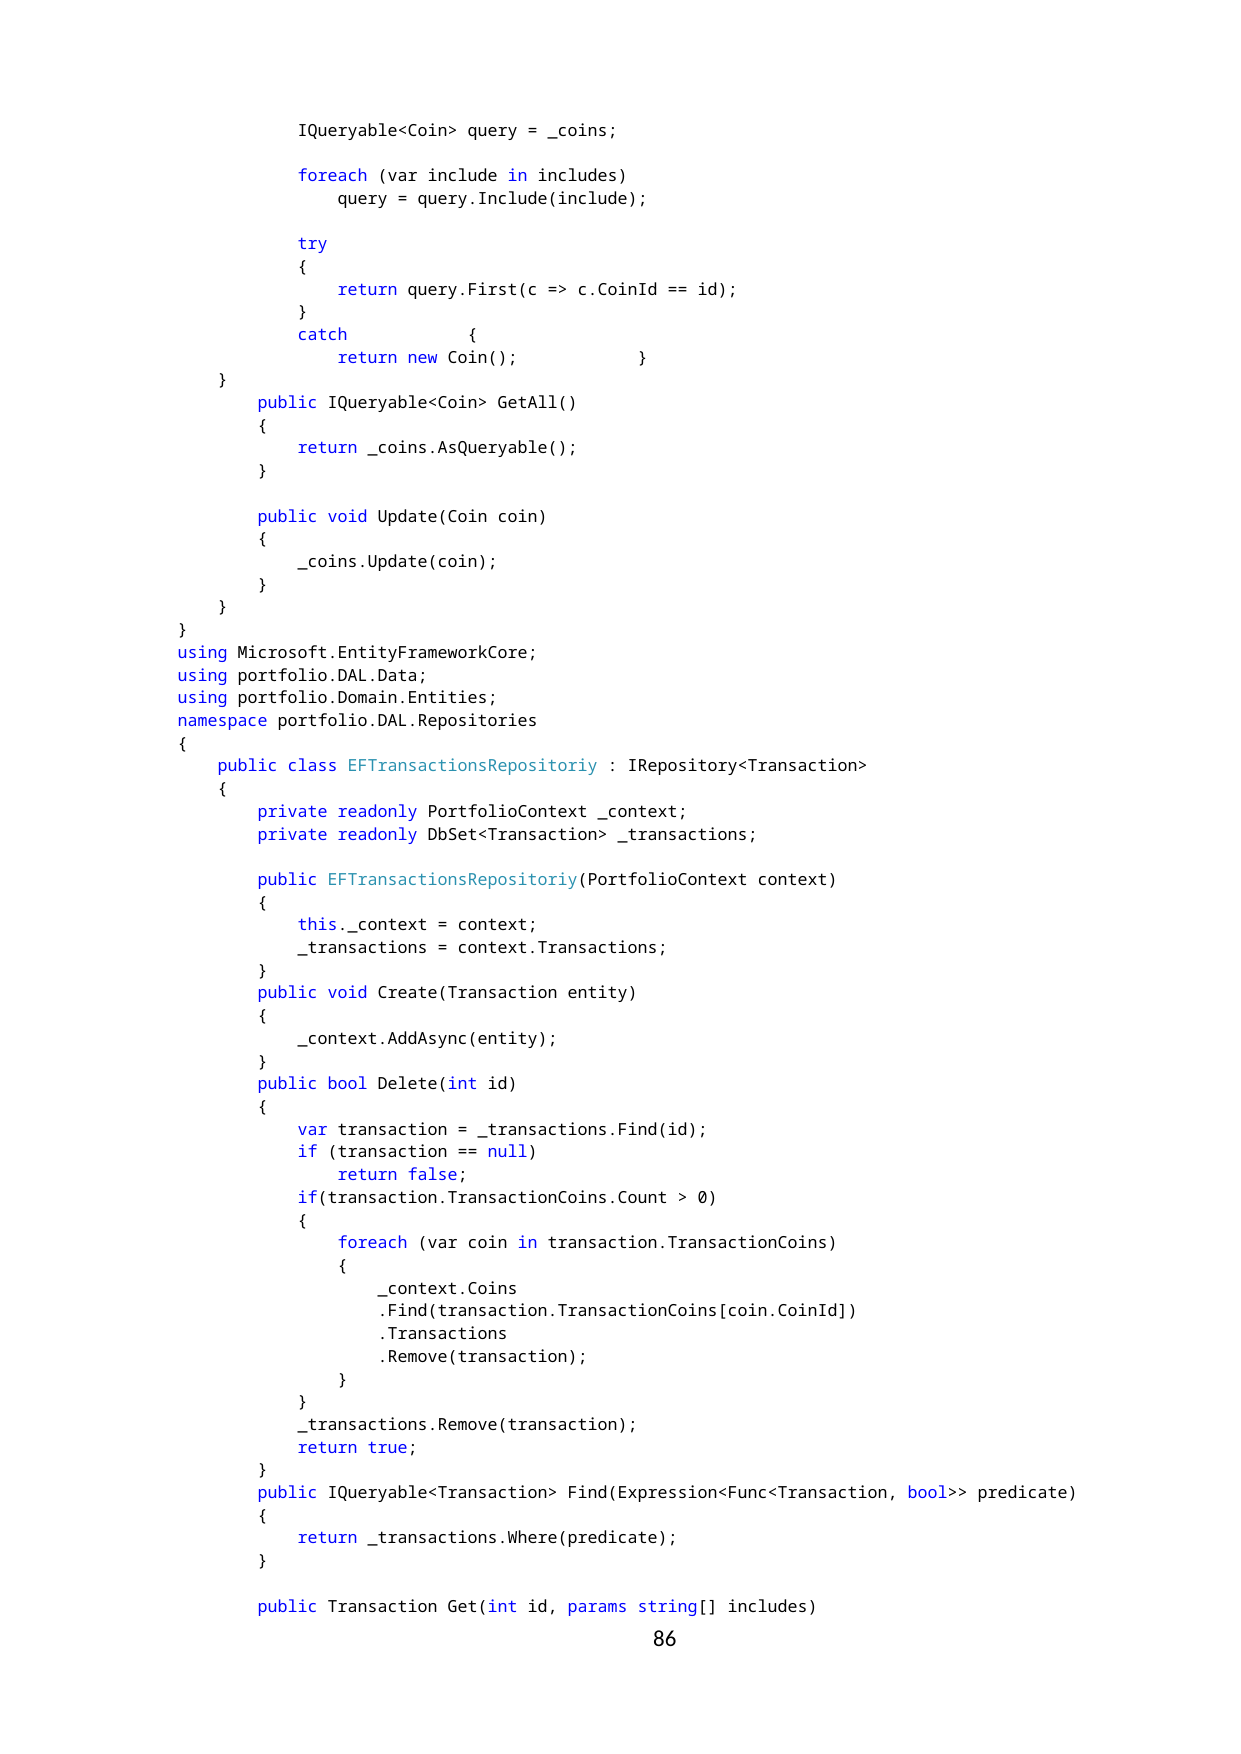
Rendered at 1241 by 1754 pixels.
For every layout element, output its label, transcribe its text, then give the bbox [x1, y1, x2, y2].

text _transactions = context.Transactions; [177, 936, 1152, 958]
text .Find(transaction.TransactionCoins[coin.CoinId]) [177, 1299, 1152, 1322]
text public Transaction Get(int id, params string[] includes) [177, 1594, 1152, 1617]
text { [177, 1094, 1152, 1117]
text public void Create(Transaction entity) [177, 981, 1152, 1004]
text IQueryable<Coin> query = _coins; [177, 118, 1152, 141]
text public bool Delete(int id) [177, 1072, 1152, 1094]
text } [177, 1367, 1152, 1390]
text } [177, 1049, 1152, 1072]
text } [177, 618, 1152, 640]
text return query.First(c => c.CoinId == id); [177, 277, 1152, 300]
text public class EFTransactionsRepositoriy : IRepository<Transaction> [177, 754, 1152, 777]
text using portfolio.Domain.Entities; [177, 686, 1152, 708]
text namespace portfolio.DAL.Repositories [177, 708, 1152, 731]
text public void Update(Coin coin) [177, 504, 1152, 527]
text public IQueryable<Coin> GetAll() [177, 391, 1152, 413]
text } [177, 958, 1152, 981]
text _context.AddAsync(entity); [177, 1026, 1152, 1049]
text return new Coin(); } [177, 345, 1152, 368]
text _transactions.Remove(transaction); [177, 1412, 1152, 1435]
text private readonly DbSet<Transaction> _transactions; [177, 822, 1152, 845]
text this._context = context; [177, 913, 1152, 936]
text foreach (var coin in transaction.TransactionCoins) [177, 1231, 1152, 1253]
text { [177, 731, 1152, 754]
text { [177, 527, 1152, 549]
text using portfolio.DAL.Data; [177, 663, 1152, 686]
text using Microsoft.EntityFrameworkCore; [177, 640, 1152, 663]
text .Remove(transaction); [177, 1344, 1152, 1367]
text _coins.Update(coin); [177, 549, 1152, 572]
text { [177, 254, 1152, 277]
text } [177, 300, 1152, 322]
text } [177, 459, 1152, 481]
text if(transaction.TransactionCoins.Count > 0) [177, 1185, 1152, 1208]
text private readonly PortfolioContext _context; [177, 799, 1152, 822]
text { [177, 1503, 1152, 1526]
text { [177, 1208, 1152, 1231]
text } [177, 572, 1152, 595]
text return false; [177, 1163, 1152, 1185]
text } [177, 595, 1152, 618]
text } [177, 1458, 1152, 1481]
text { [177, 890, 1152, 913]
text } [177, 368, 1152, 391]
text { [177, 1253, 1152, 1276]
text { [177, 1004, 1152, 1026]
text { [177, 413, 1152, 436]
text _context.Coins [177, 1276, 1152, 1299]
text return _coins.AsQueryable(); [177, 436, 1152, 459]
text return true; [177, 1435, 1152, 1458]
text } [177, 1549, 1152, 1571]
text } [177, 1390, 1152, 1412]
text public IQueryable<Transaction> Find(Expression<Func<Transaction, bool>> predicate) [177, 1481, 1152, 1503]
text if (transaction == null) [177, 1140, 1152, 1163]
text return _transactions.Where(predicate); [177, 1526, 1152, 1549]
text .Transactions [177, 1322, 1152, 1344]
text try [177, 232, 1152, 254]
text foreach (var include in includes) [177, 163, 1152, 186]
text query = query.Include(include); [177, 186, 1152, 209]
text public EFTransactionsRepositoriy(PortfolioContext context) [177, 867, 1152, 890]
text { [177, 777, 1152, 799]
text catch { [177, 322, 1152, 345]
text var transaction = _transactions.Find(id); [177, 1117, 1152, 1140]
